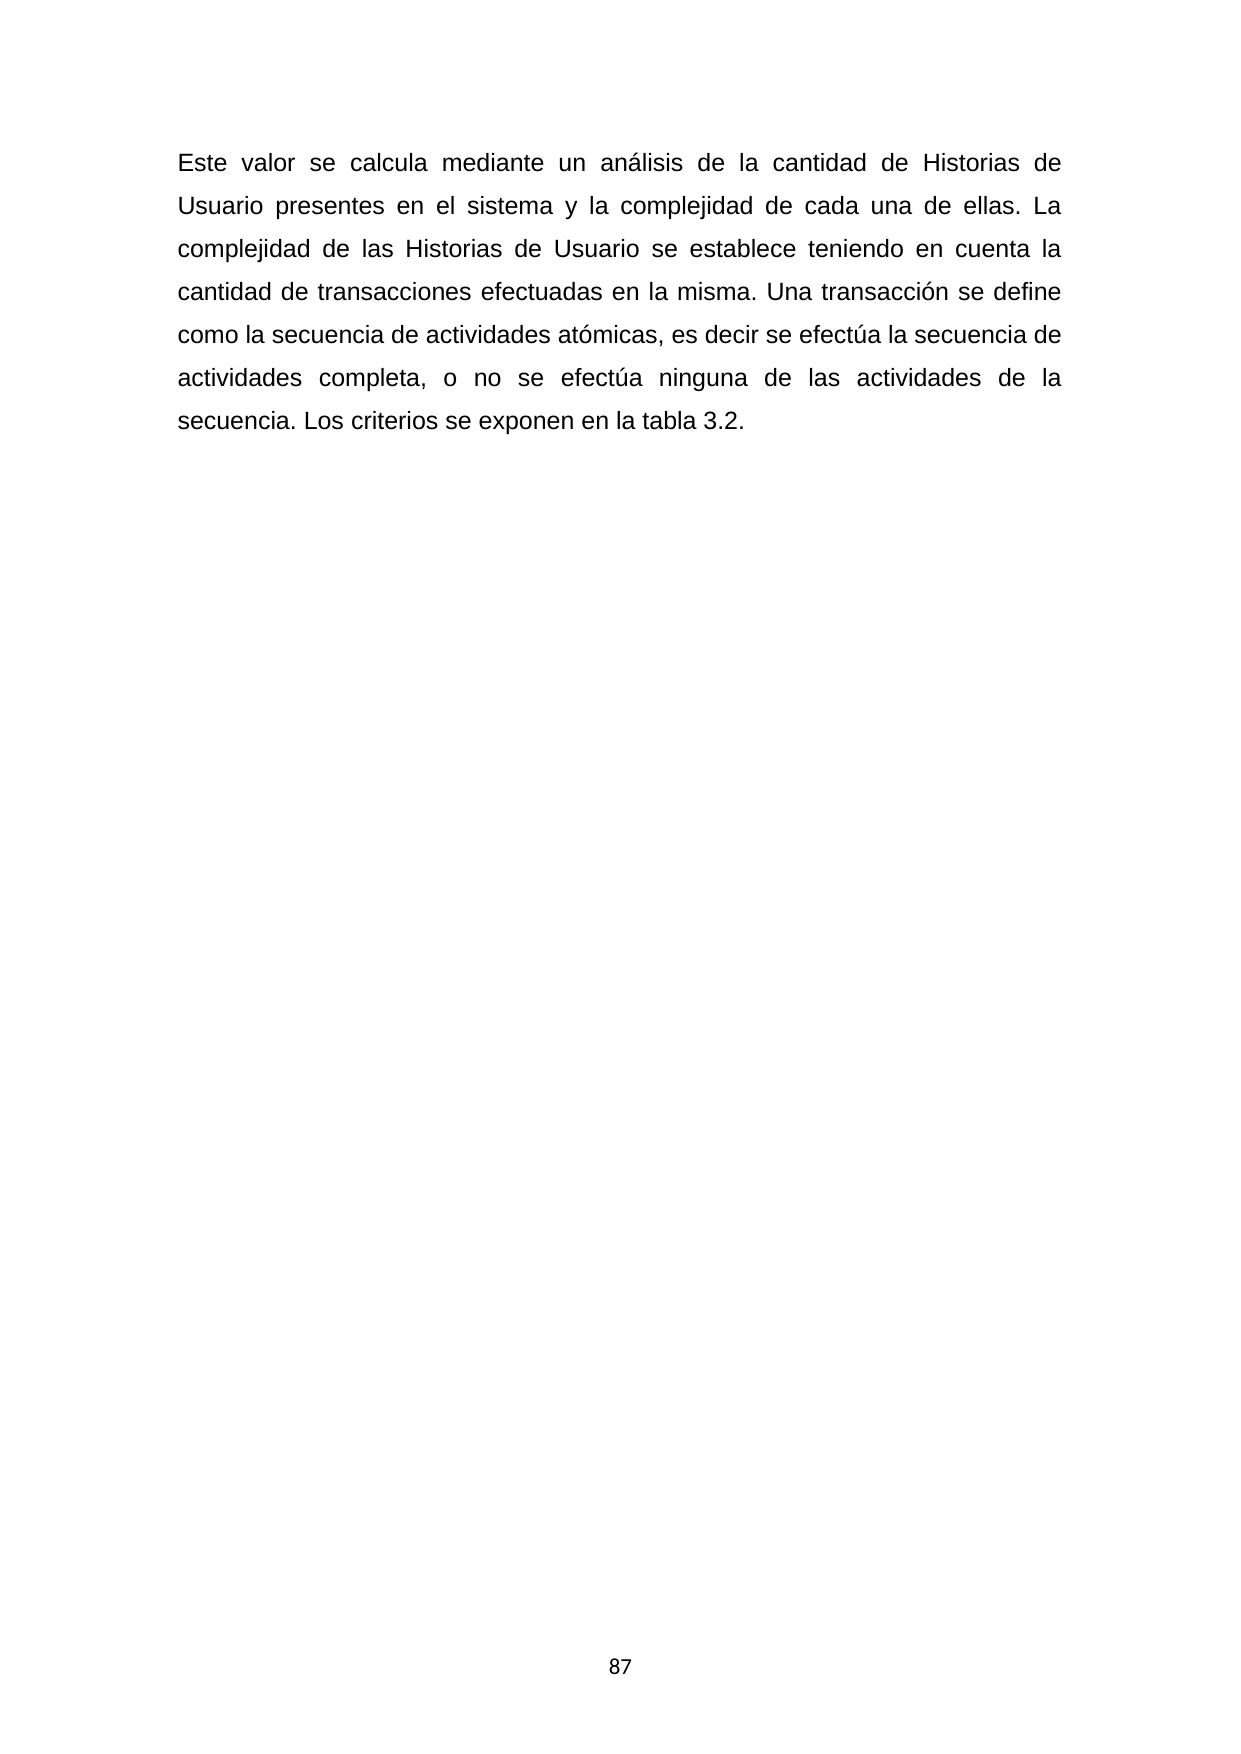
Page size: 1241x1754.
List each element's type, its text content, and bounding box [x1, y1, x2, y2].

text Este valor se calcula mediante un análisis de la cantidad de Historias de Usuario presentes en el sistema y la complejidad de cada una de ellas. La complejidad de las Historias de Usuario se establece teniendo en cuenta la cantidad de transacciones efectuadas en la misma. Una transacción se define como la secuencia de actividades atómicas, es decir se efectúa la secuencia de actividades completa, o no se efectúa ninguna de las actividades de la secuencia. Los criterios se exponen en la tabla 3.2. [177, 148, 1063, 435]
